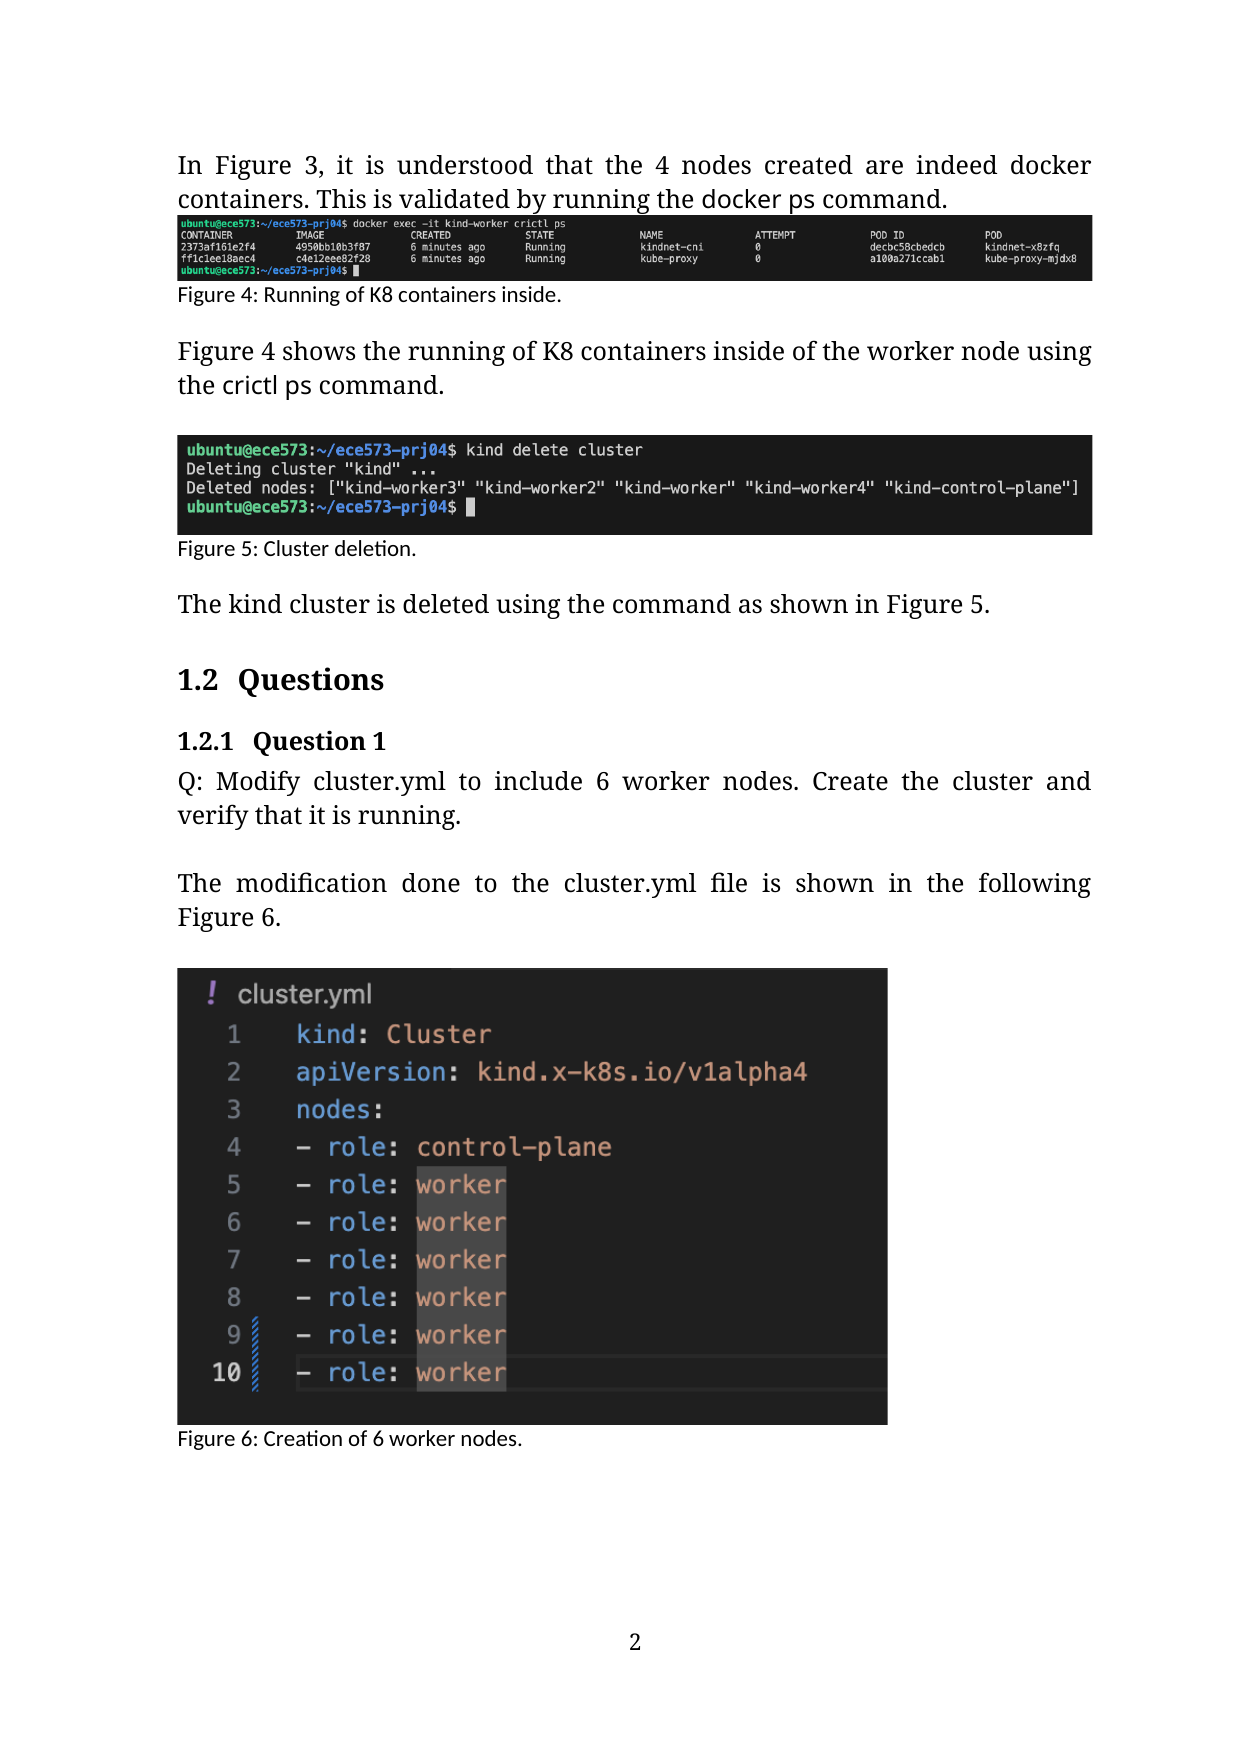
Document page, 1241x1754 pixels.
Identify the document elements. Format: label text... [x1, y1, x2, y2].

subtitle Question 1 [177, 723, 1092, 757]
picture [177, 215, 1093, 281]
subtitle Questions [177, 659, 1034, 698]
text Q: Modify cluster.yml to include 6 worker nodes. Create the cluster and verify that it is running. [177, 764, 1092, 832]
picture [177, 968, 888, 1425]
text The kind cluster is deleted using the command as shown in Figure 5. [177, 587, 1092, 621]
text Figure 5: Cluster deletion. [177, 535, 1092, 562]
picture [177, 435, 1093, 535]
text The modification done to the cluster.yml file is shown in the following Figure 6. [177, 866, 1092, 934]
text Figure 6: Creation of 6 worker nodes. [177, 1424, 1092, 1452]
text Figure 4 shows the running of K8 containers inside of the worker node using the crictl ps command. [177, 334, 1092, 402]
text Figure 4: Running of K8 containers inside. [177, 281, 1092, 309]
text In Figure 3, it is understood that the 4 nodes created are indeed docker containers. This is validated by running the docker ps command. [177, 148, 1092, 215]
